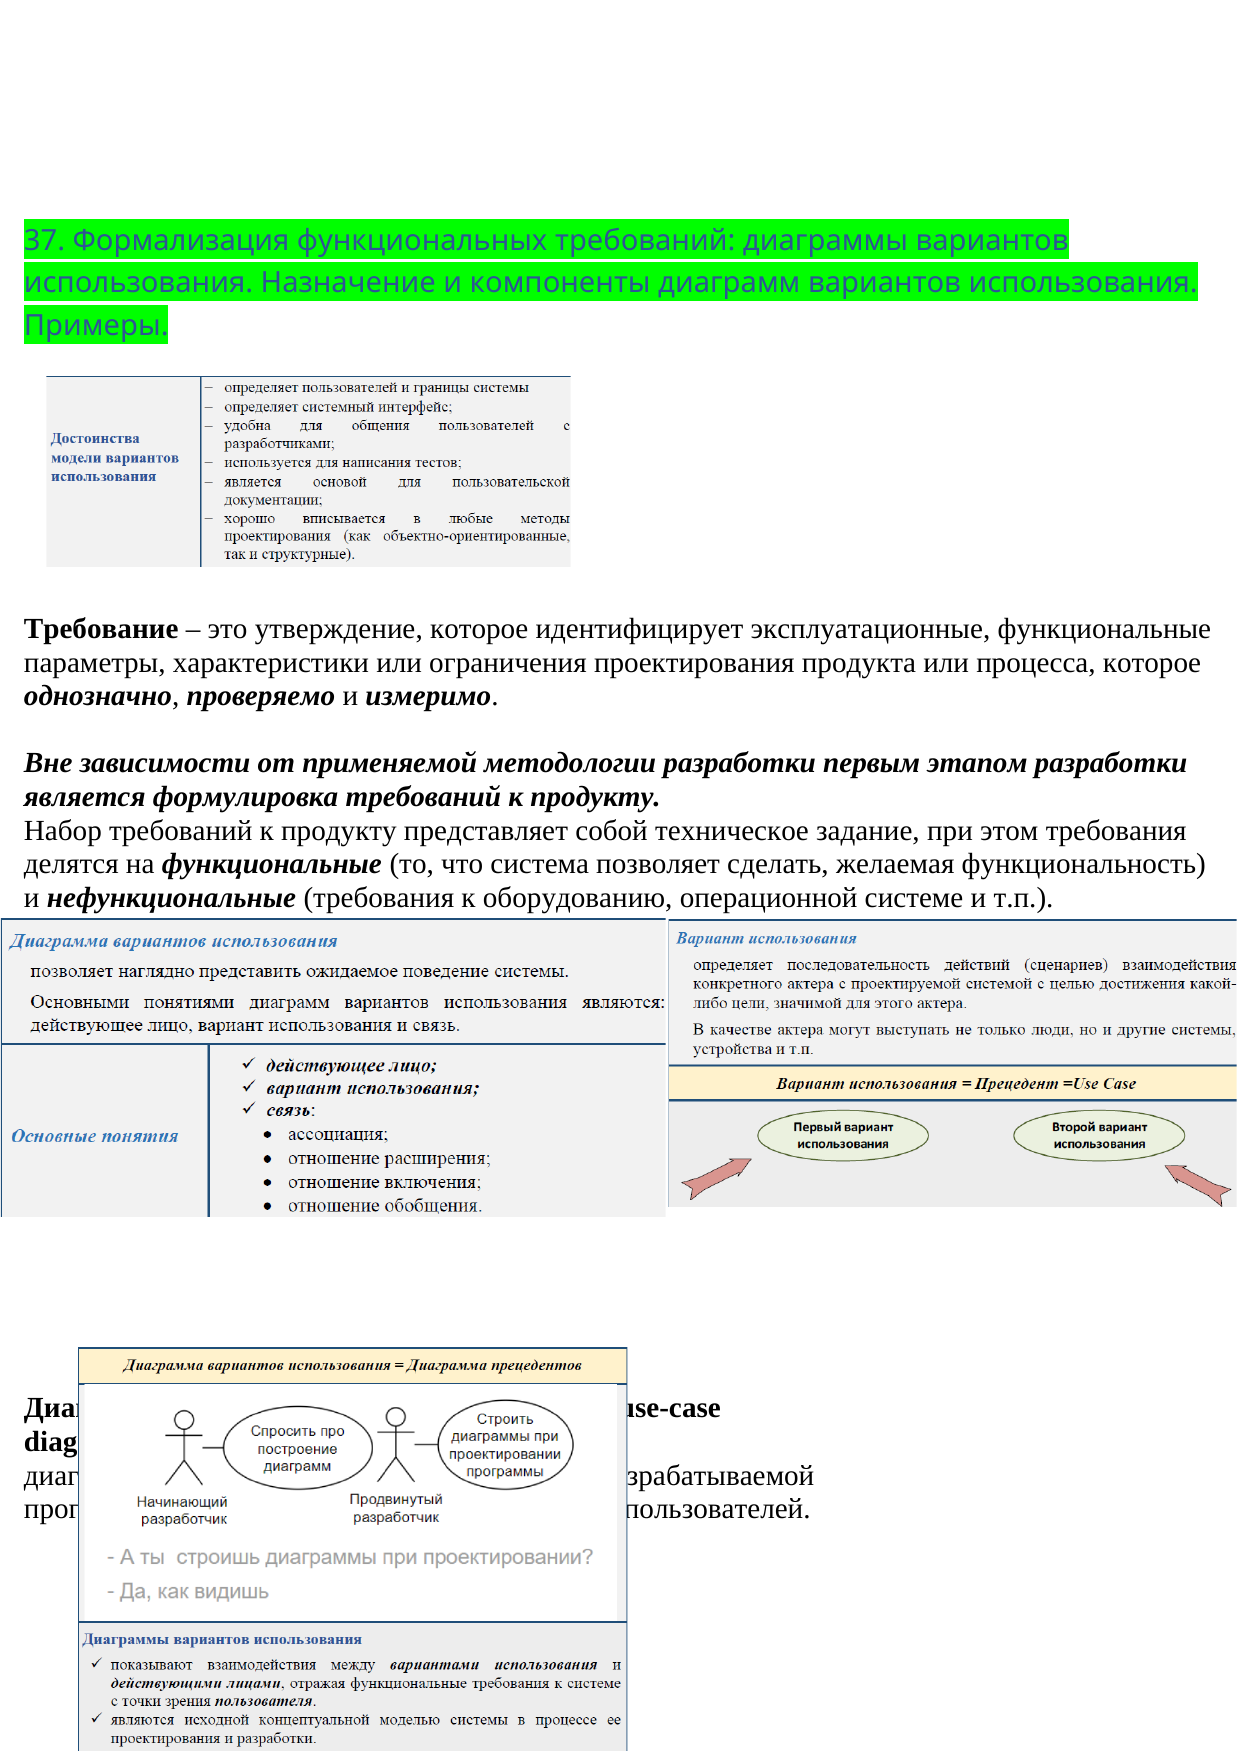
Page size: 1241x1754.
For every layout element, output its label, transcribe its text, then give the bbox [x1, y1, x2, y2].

text Набор требований к продукту представляет собой техническое задание, при этом требования делятся на функциональные (то, что система позволяет сделать, желаемая функциональность) и нефункциональные (требования к оборудованию, операционной системе и т.п.). [24, 813, 1217, 913]
picture [77, 1347, 627, 1751]
picture [45, 375, 571, 567]
picture [667, 918, 1236, 1206]
text Требование – это утверждение, которое идентифицирует эксплуатационные, функциональные параметры, характеристики или ограничения проектирования продукта или процесса, которое однозначно, проверяемо и измеримо. [24, 611, 1217, 712]
table_header Диаграмма вариантов использования (англ. use-case diagram) – диаграмма, описывающая, какой функционал разрабатываемой программной системы доступен каждой группе пользователей. [13, 1324, 846, 1594]
subtitle 37. Формализация функциональных требований: диаграммы вариантов использования. Назначение и компоненты диаграмм вариантов использования. Примеры. [24, 219, 1217, 344]
text Вне зависимости от применяемой методологии разработки первым этапом разработки является формулировка требований к продукту. [24, 746, 1217, 813]
picture [0, 918, 665, 1216]
